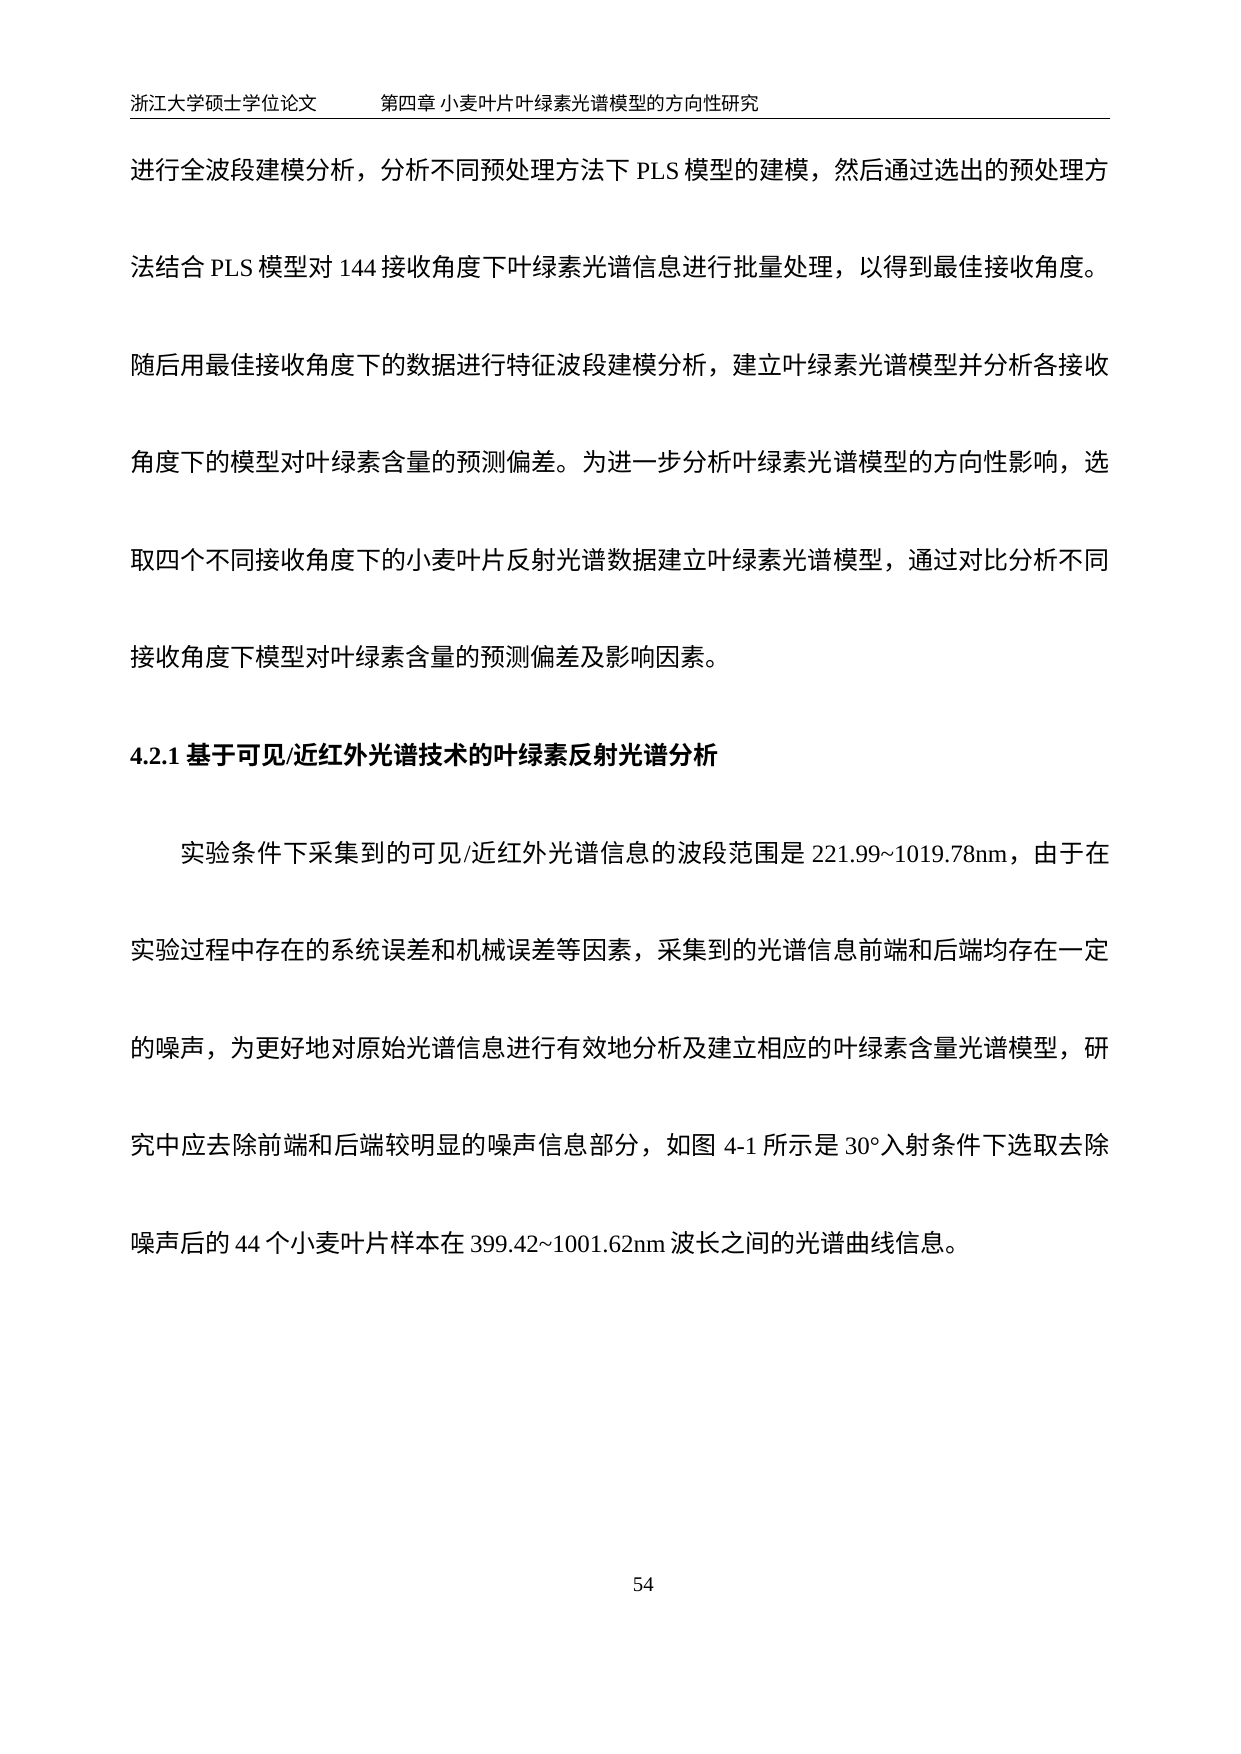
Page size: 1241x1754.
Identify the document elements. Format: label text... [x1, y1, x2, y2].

subtitle 4.2.1 基于可见/近红外光谱技术的叶绿素反射光谱分析 [130, 721, 1110, 786]
text 实验条件下采集到的可见/近红外光谱信息的波段范围是221.99~1019.78nm，由于在实验过程中存在的系统误差和机械误差等因素，采集到的光谱信息前端和后端均存在一定的噪声，为更好地对原始光谱信息进行有效地分析及建立相应的叶绿素含量光谱模型，研究中应去除前端和后端较明显的噪声信息部分，如图4-1所示是30°入射条件下选取去除噪声后的44个小麦叶片样本在399.42~1001.62nm波长之间的光谱曲线信息。 [130, 819, 1110, 1274]
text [130, 136, 1110, 688]
